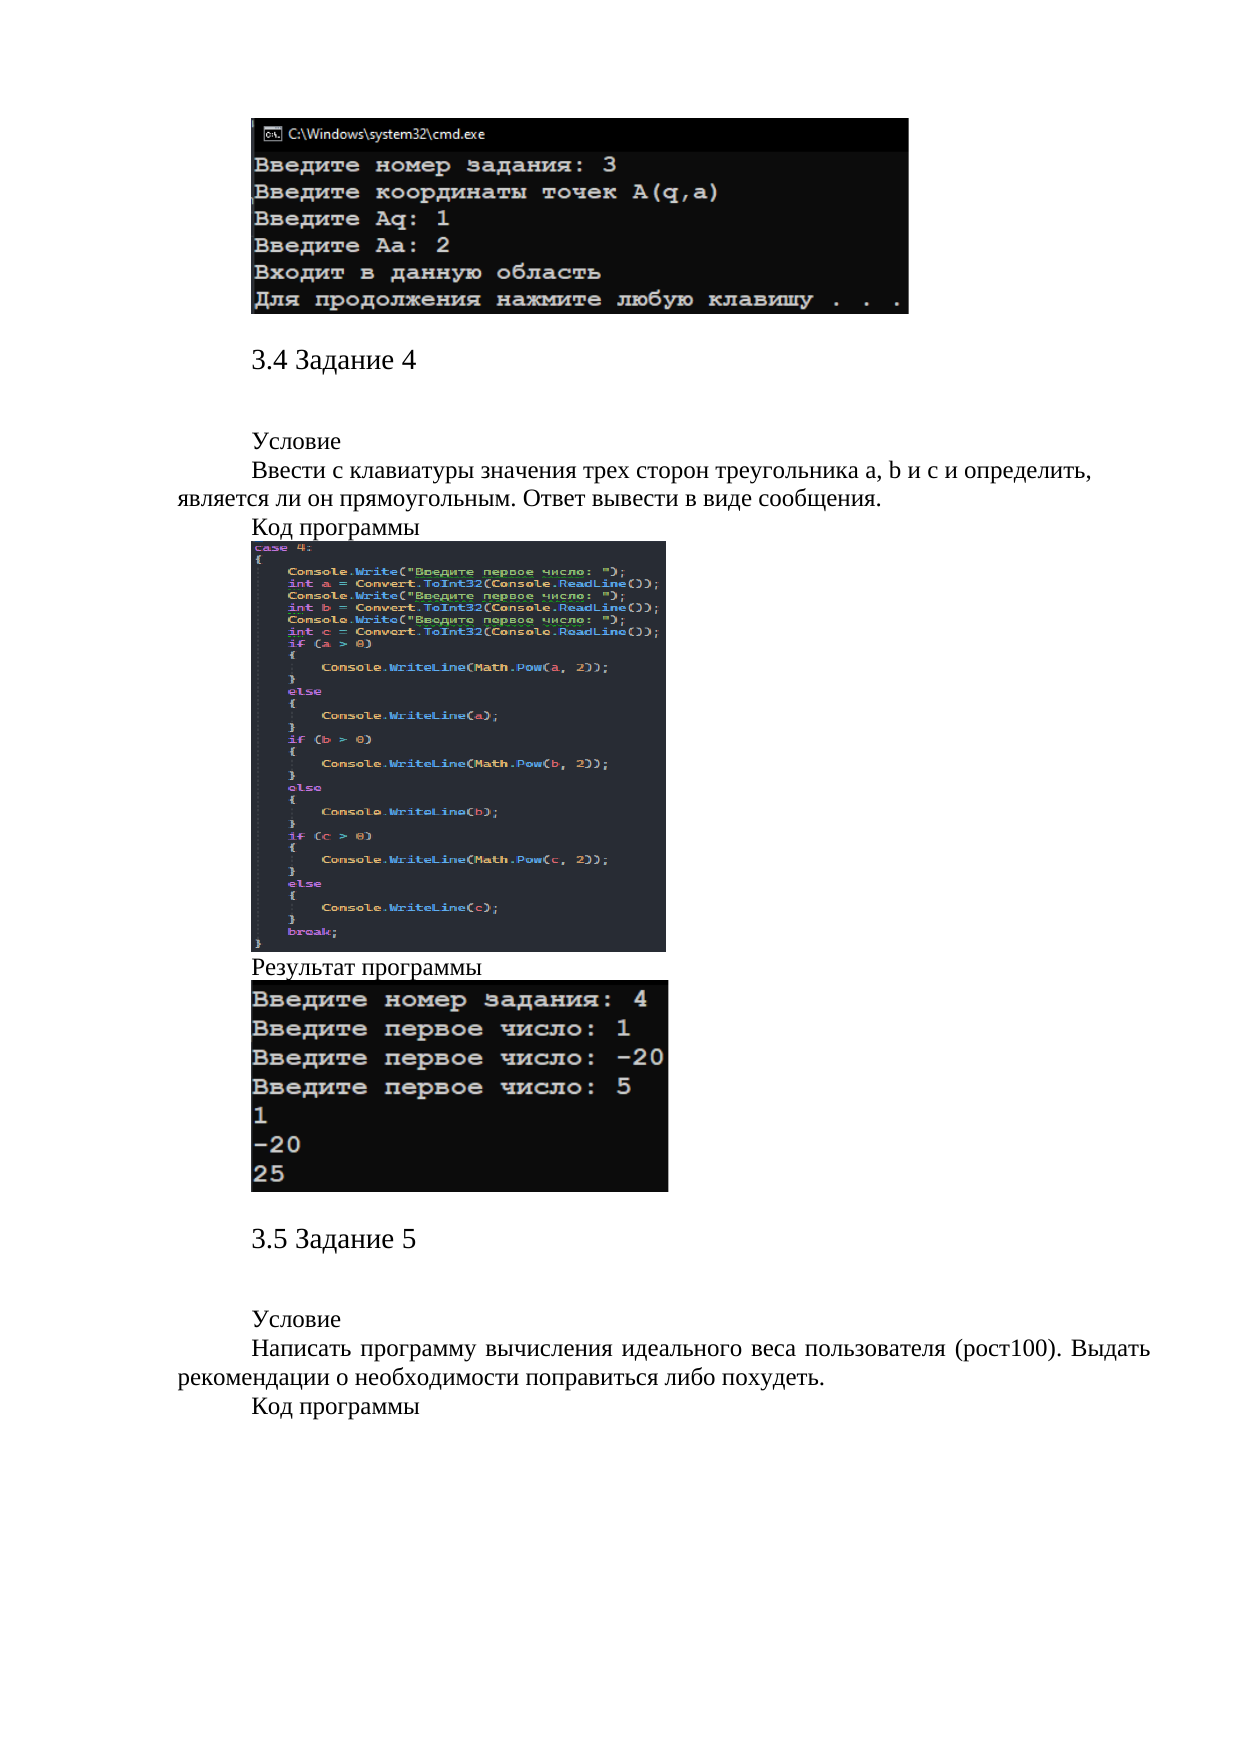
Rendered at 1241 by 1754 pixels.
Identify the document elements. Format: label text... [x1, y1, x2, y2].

text Результат программы [251, 952, 1152, 981]
subtitle Задание 5 [177, 1221, 1152, 1254]
text Условие [177, 426, 1152, 455]
text Условие [251, 1304, 1152, 1333]
picture [251, 541, 666, 952]
text Код программы [177, 512, 1152, 541]
text Ввести с клавиатуры значения трех сторон треугольника a, b и c и определить, является ли он прямоугольным. Ответ вывести в виде сообщения. [177, 455, 1152, 512]
picture [251, 118, 909, 314]
subtitle Задание 4 [177, 342, 1152, 376]
text Код программы [251, 1391, 1152, 1419]
text Написать программу вычисления идеального веса пользователя (рост100). Выдать рекомендации о необходимости поправиться либо похудеть. [177, 1333, 1152, 1391]
picture [251, 980, 669, 1192]
